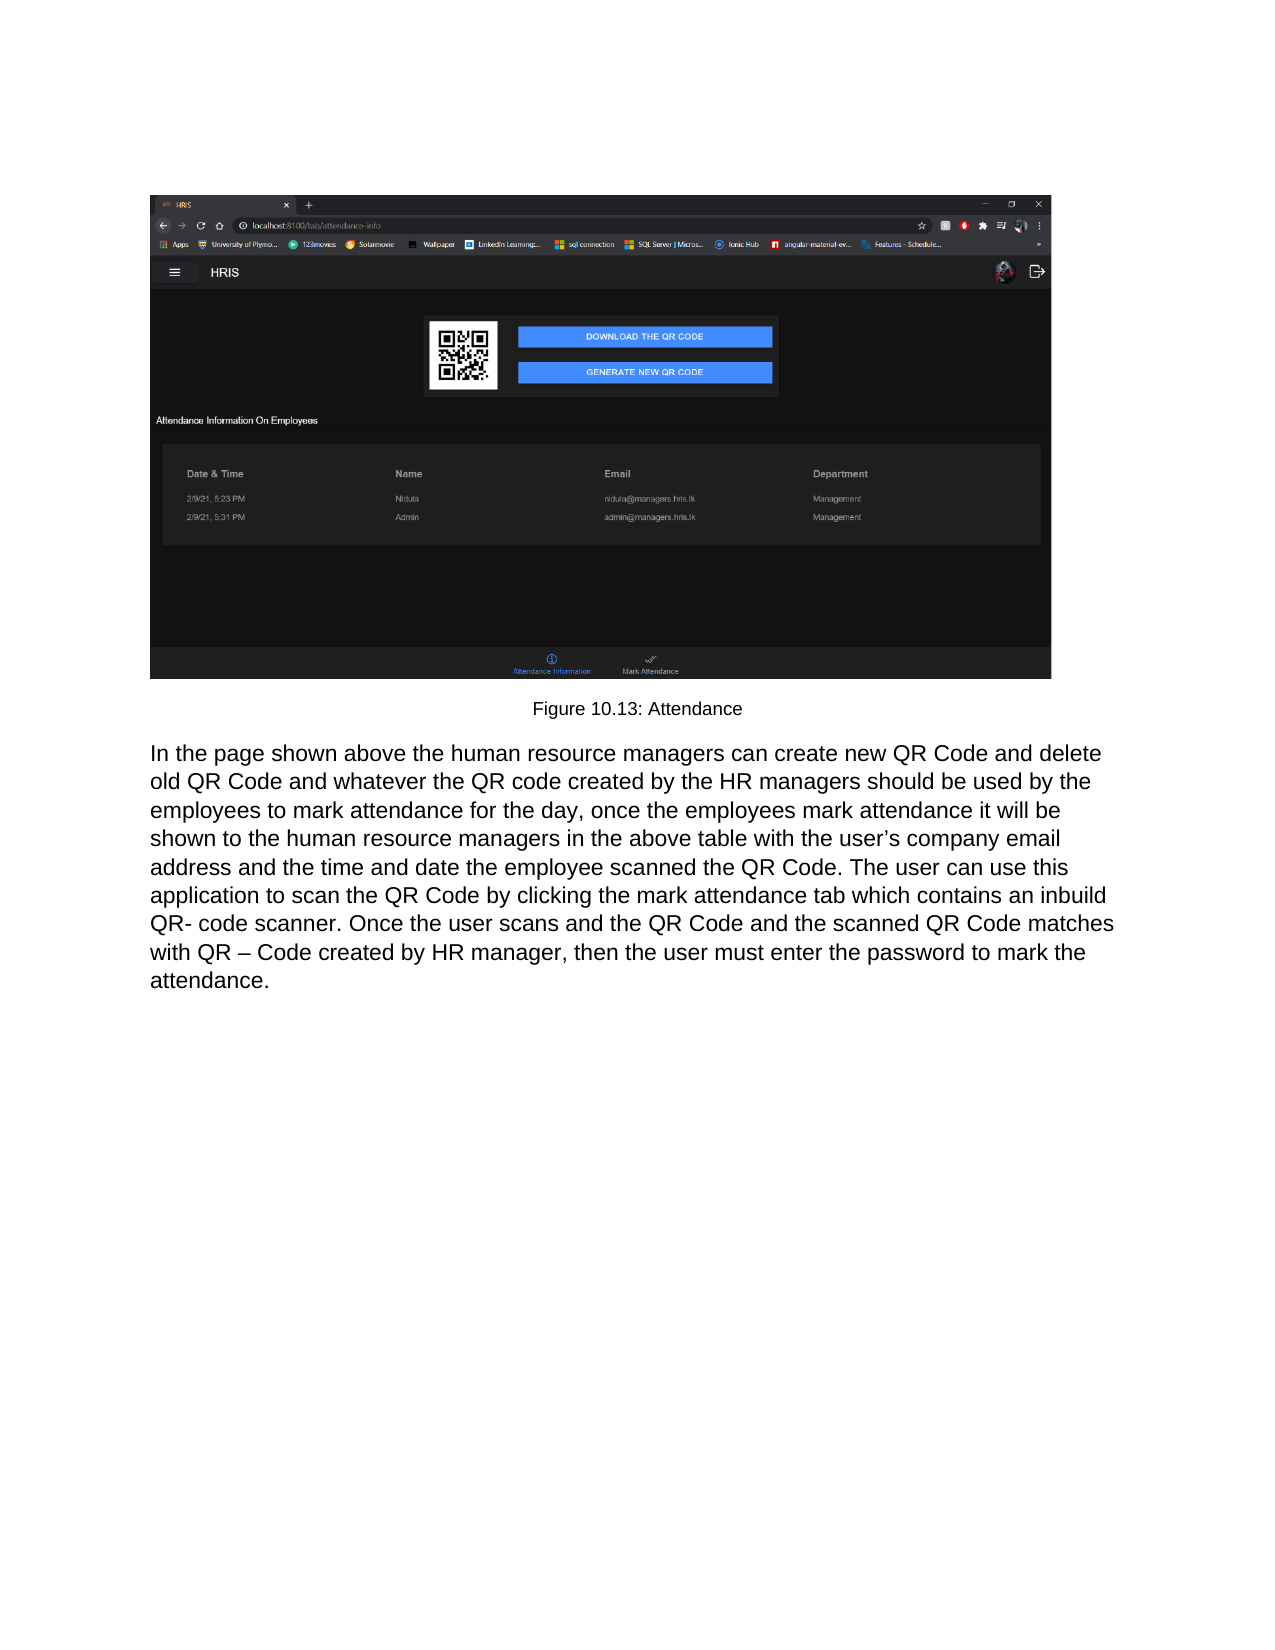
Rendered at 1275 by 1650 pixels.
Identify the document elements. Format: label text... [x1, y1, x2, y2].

text Figure 10.13: Attendance [150, 697, 1125, 719]
picture [150, 195, 1052, 679]
text In the page shown above the human resource managers can create new QR Code and delete old QR Code and whatever the QR code created by the HR managers should be used by the employees to mark attendance for the day, once the employees mark attendance it will be shown to the human resource managers in the above table with the user’s company email address and the time and date the employee scanned the QR Code. The user can use this application to scan the QR Code by clicking the mark attendance tab which contains an inbuild QR- code scanner. Once the user scans and the QR Code and the scanned QR Code matches with QR – Code created by HR manager, then the user must enter the password to mark the attendance. [150, 740, 1125, 994]
